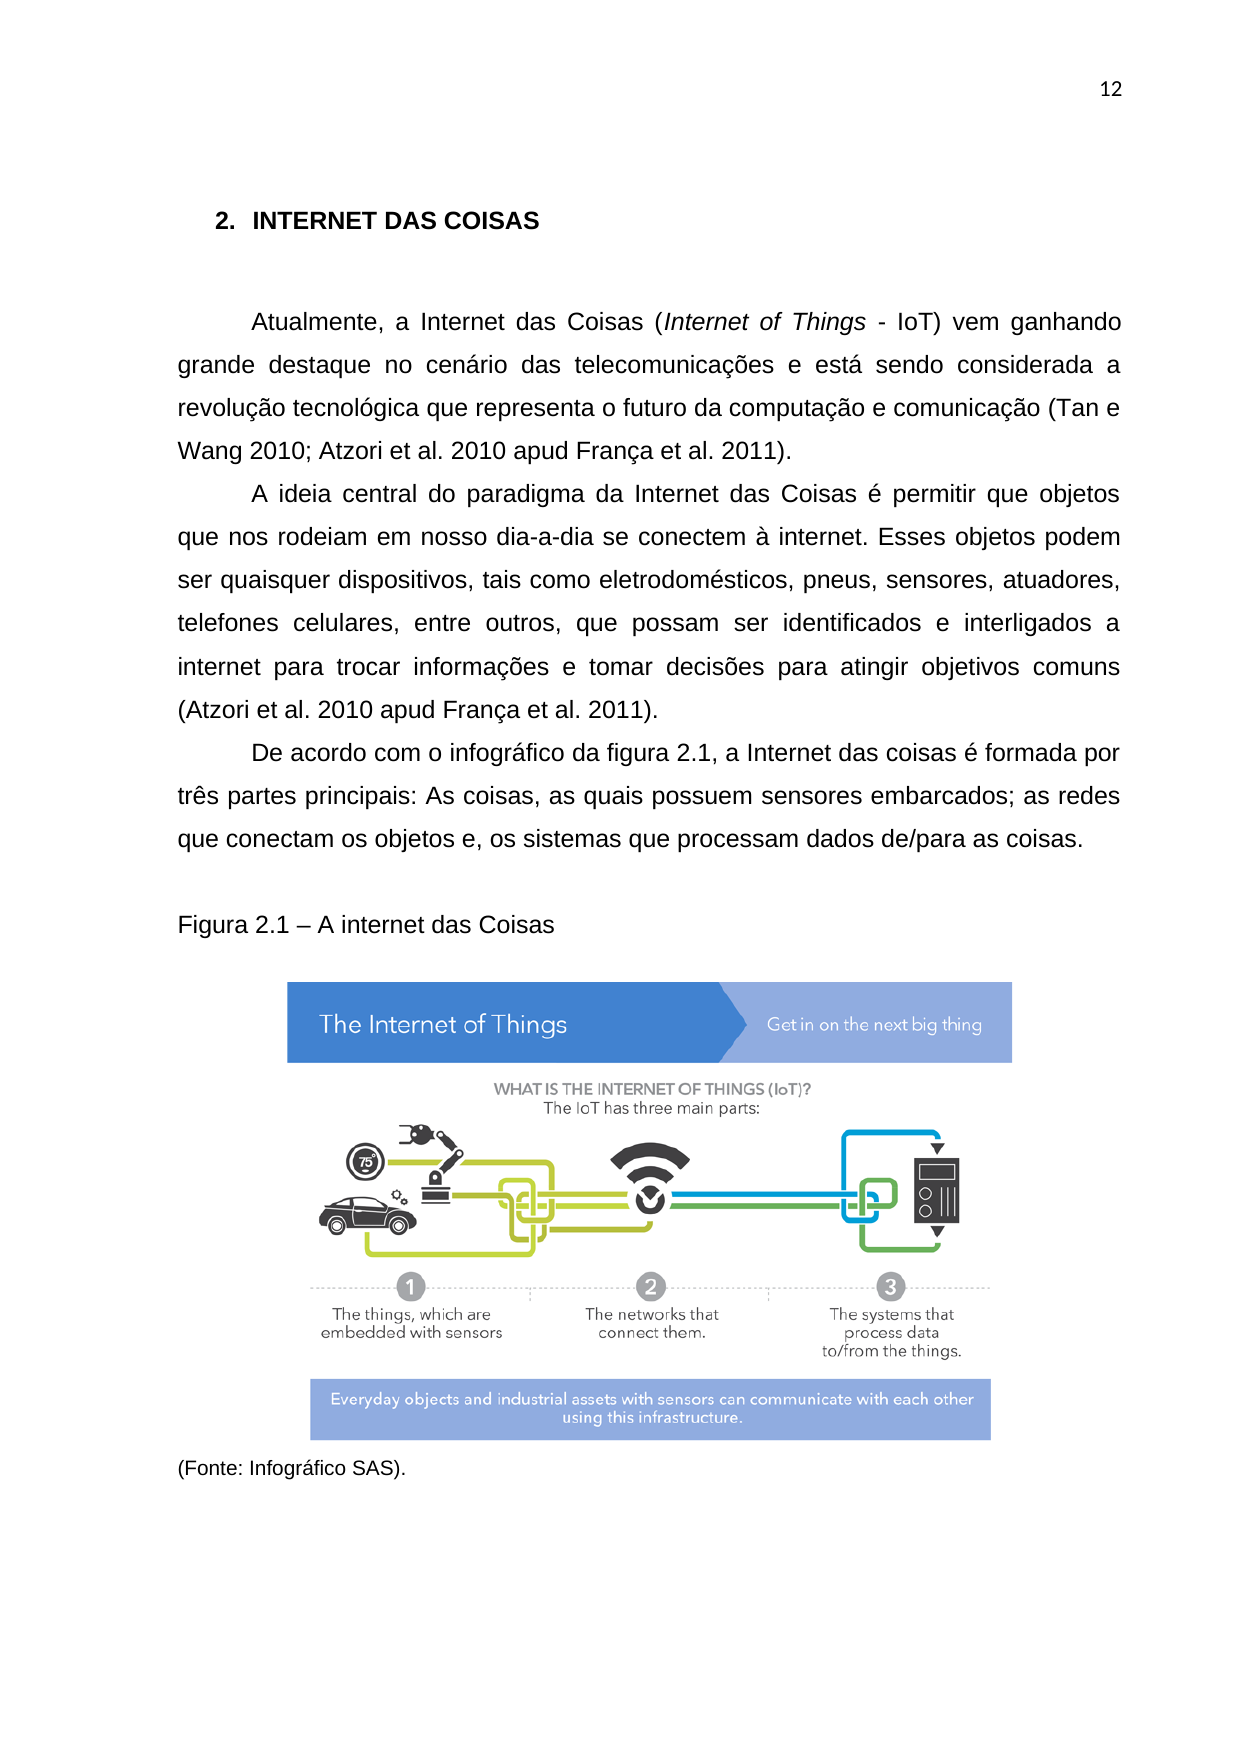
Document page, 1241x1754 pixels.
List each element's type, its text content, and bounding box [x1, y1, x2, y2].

text (Fonte: Infográfico SAS). [177, 1456, 1122, 1480]
text Figura 2.1 – A internet das Coisas [177, 910, 1122, 939]
text A ideia central do paradigma da Internet das Coisas é permitir que objetos que nos rodeiam em nosso dia-a-dia se conectem à internet. Esses objetos podem ser quaisquer dispositivos, tais como eletrodomésticos, pneus, sensores, atuadores, telefones celulares, entre outros, que possam ser identificados e interligados a internet para trocar informações e tomar decisões para atingir objetivos comuns (Atzori et al. 2010 apud França et al. 2011). [177, 479, 1122, 723]
picture [287, 982, 1013, 1456]
list Internet das Coisas [215, 206, 1122, 235]
text Atualmente, a Internet das Coisas (Internet of Things - IoT) vem ganhando grande destaque no cenário das telecomunicações e está sendo considerada a revolução tecnológica que representa o futuro da computação e comunicação (Tan e Wang 2010; Atzori et al. 2010 apud França et al. 2011). [177, 307, 1122, 465]
text De acordo com o infográfico da figura 2.1, a Internet das coisas é formada por três partes principais: As coisas, as quais possuem sensores embarcados; as redes que conectam os objetos e, os sistemas que processam dados de/para as coisas. [177, 738, 1122, 853]
